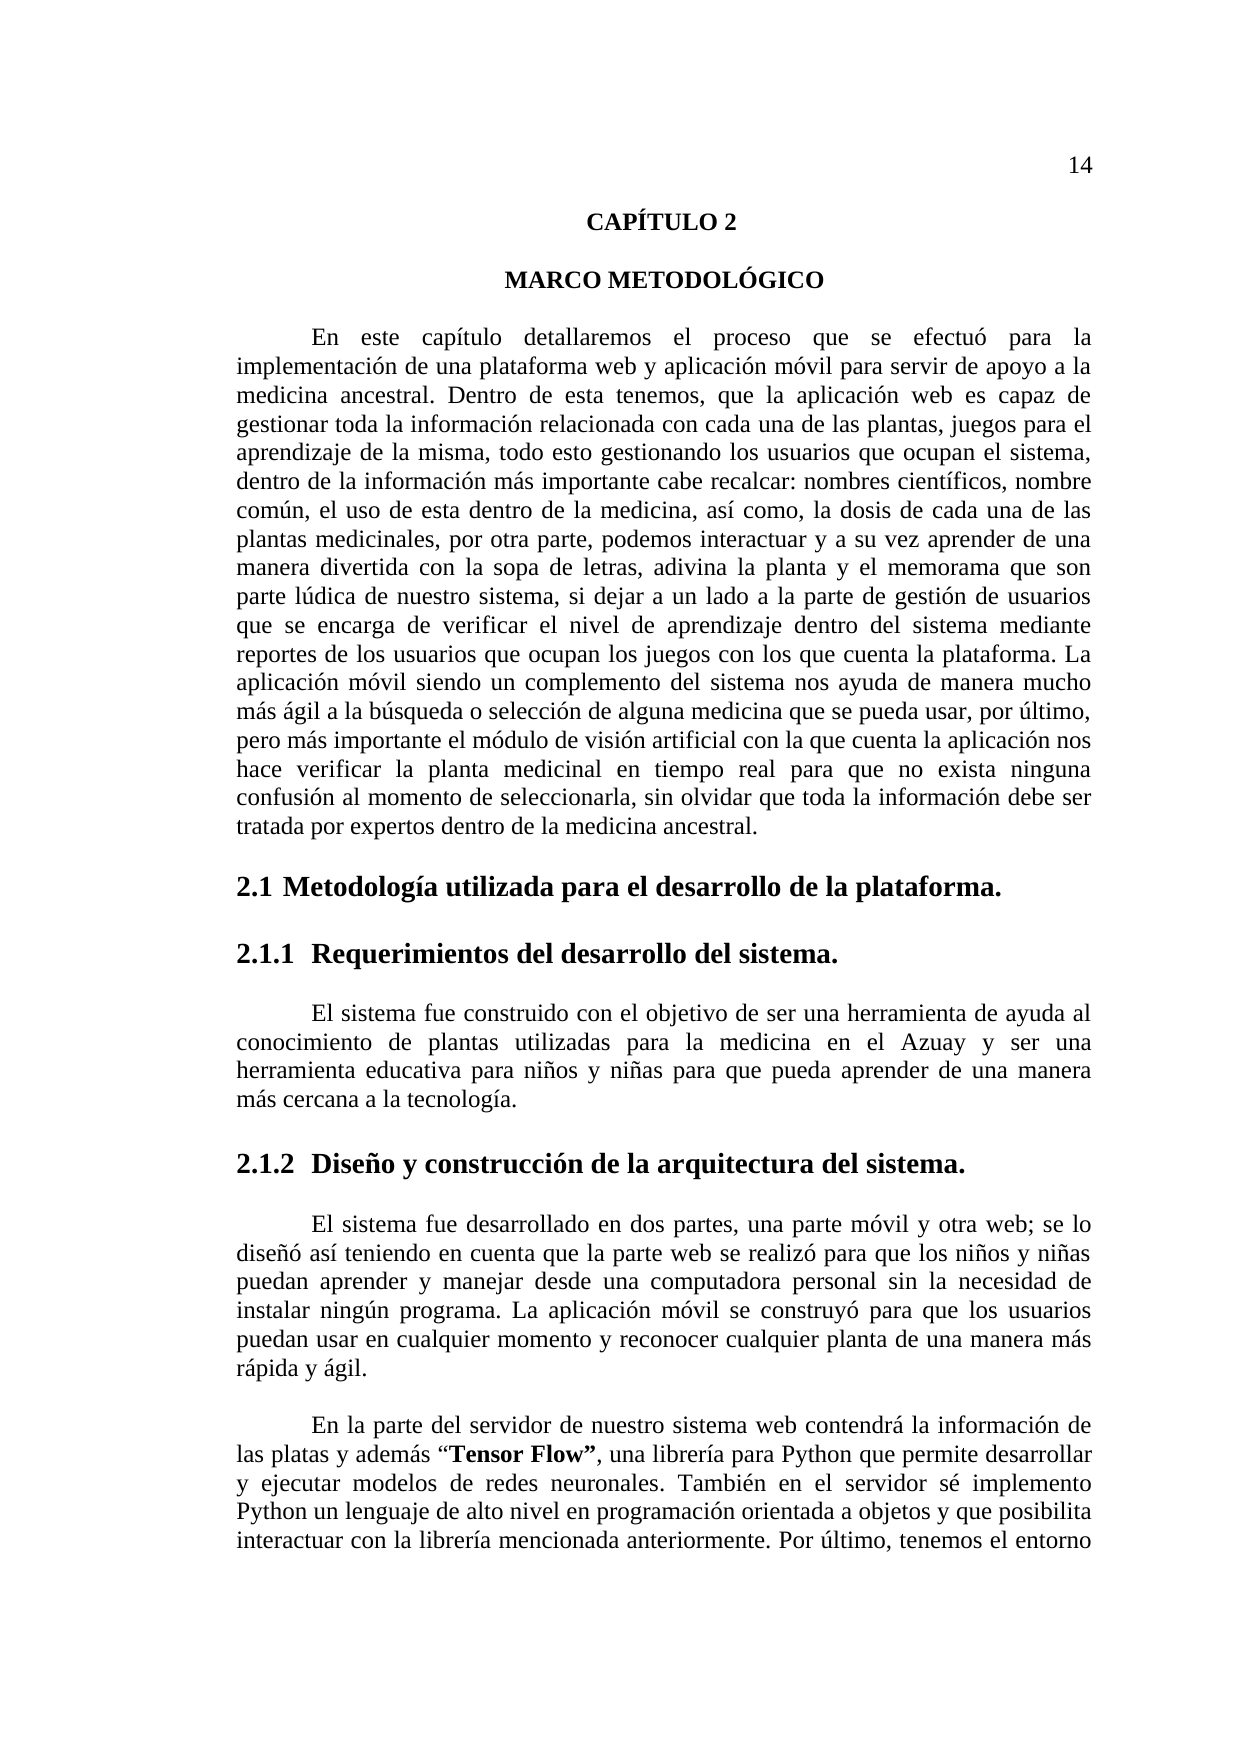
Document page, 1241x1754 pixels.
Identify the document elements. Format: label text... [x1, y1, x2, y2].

text En este capítulo detallaremos el proceso que se efectuó para la implementación de una plataforma web y aplicación móvil para servir de apoyo a la medicina ancestral. Dentro de esta tenemos, que la aplicación web es capaz de gestionar toda la información relacionada con cada una de las plantas, juegos para el aprendizaje de la misma, todo esto gestionando los usuarios que ocupan el sistema, dentro de la información más importante cabe recalcar: nombres científicos, nombre común, el uso de esta dentro de la medicina, así como, la dosis de cada una de las plantas medicinales, por otra parte, podemos interactuar y a su vez aprender de una manera divertida con la sopa de letras, adivina la planta y el memorama que son parte lúdica de nuestro sistema, si dejar a un lado a la parte de gestión de usuarios que se encarga de verificar el nivel de aprendizaje dentro del sistema mediante reportes de los usuarios que ocupan los juegos con los que cuenta la plataforma. La aplicación móvil siendo un complemento del sistema nos ayuda de manera mucho más ágil a la búsqueda o selección de alguna medicina que se pueda usar, por último, pero más importante el módulo de visión artificial con la que cuenta la aplicación nos hace verificar la planta medicinal en tiempo real para que no exista ninguna confusión al momento de seleccionarla, sin olvidar que toda la información debe ser tratada por expertos dentro de la medicina ancestral. [236, 322, 1092, 840]
text El sistema fue construido con el objetivo de ser una herramienta de ayuda al conocimiento de plantas utilizadas para la medicina en el Azuay y ser una herramienta educativa para niños y niñas para que pueda aprender de una manera más cercana a la tecnología. [236, 998, 1092, 1113]
text El sistema fue desarrollado en dos partes, una parte móvil y otra web; se lo diseñó así teniendo en cuenta que la parte web se realizó para que los niños y niñas puedan aprender y manejar desde una computadora personal sin la necesidad de instalar ningún programa. La aplicación móvil se construyó para que los usuarios puedan usar en cualquier momento y reconocer cualquier planta de una manera más rápida y ágil. [236, 1209, 1092, 1381]
subtitle CAPÍTULO 2 MARCO METODOLÓGICO [236, 207, 1092, 294]
subtitle Diseño y construcción de la arquitectura del sistema. [236, 1147, 1092, 1180]
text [236, 1410, 1092, 1554]
subtitle Requerimientos del desarrollo del sistema. [236, 936, 1092, 969]
subtitle Metodología utilizada para el desarrollo de la plataforma. [236, 869, 1092, 902]
